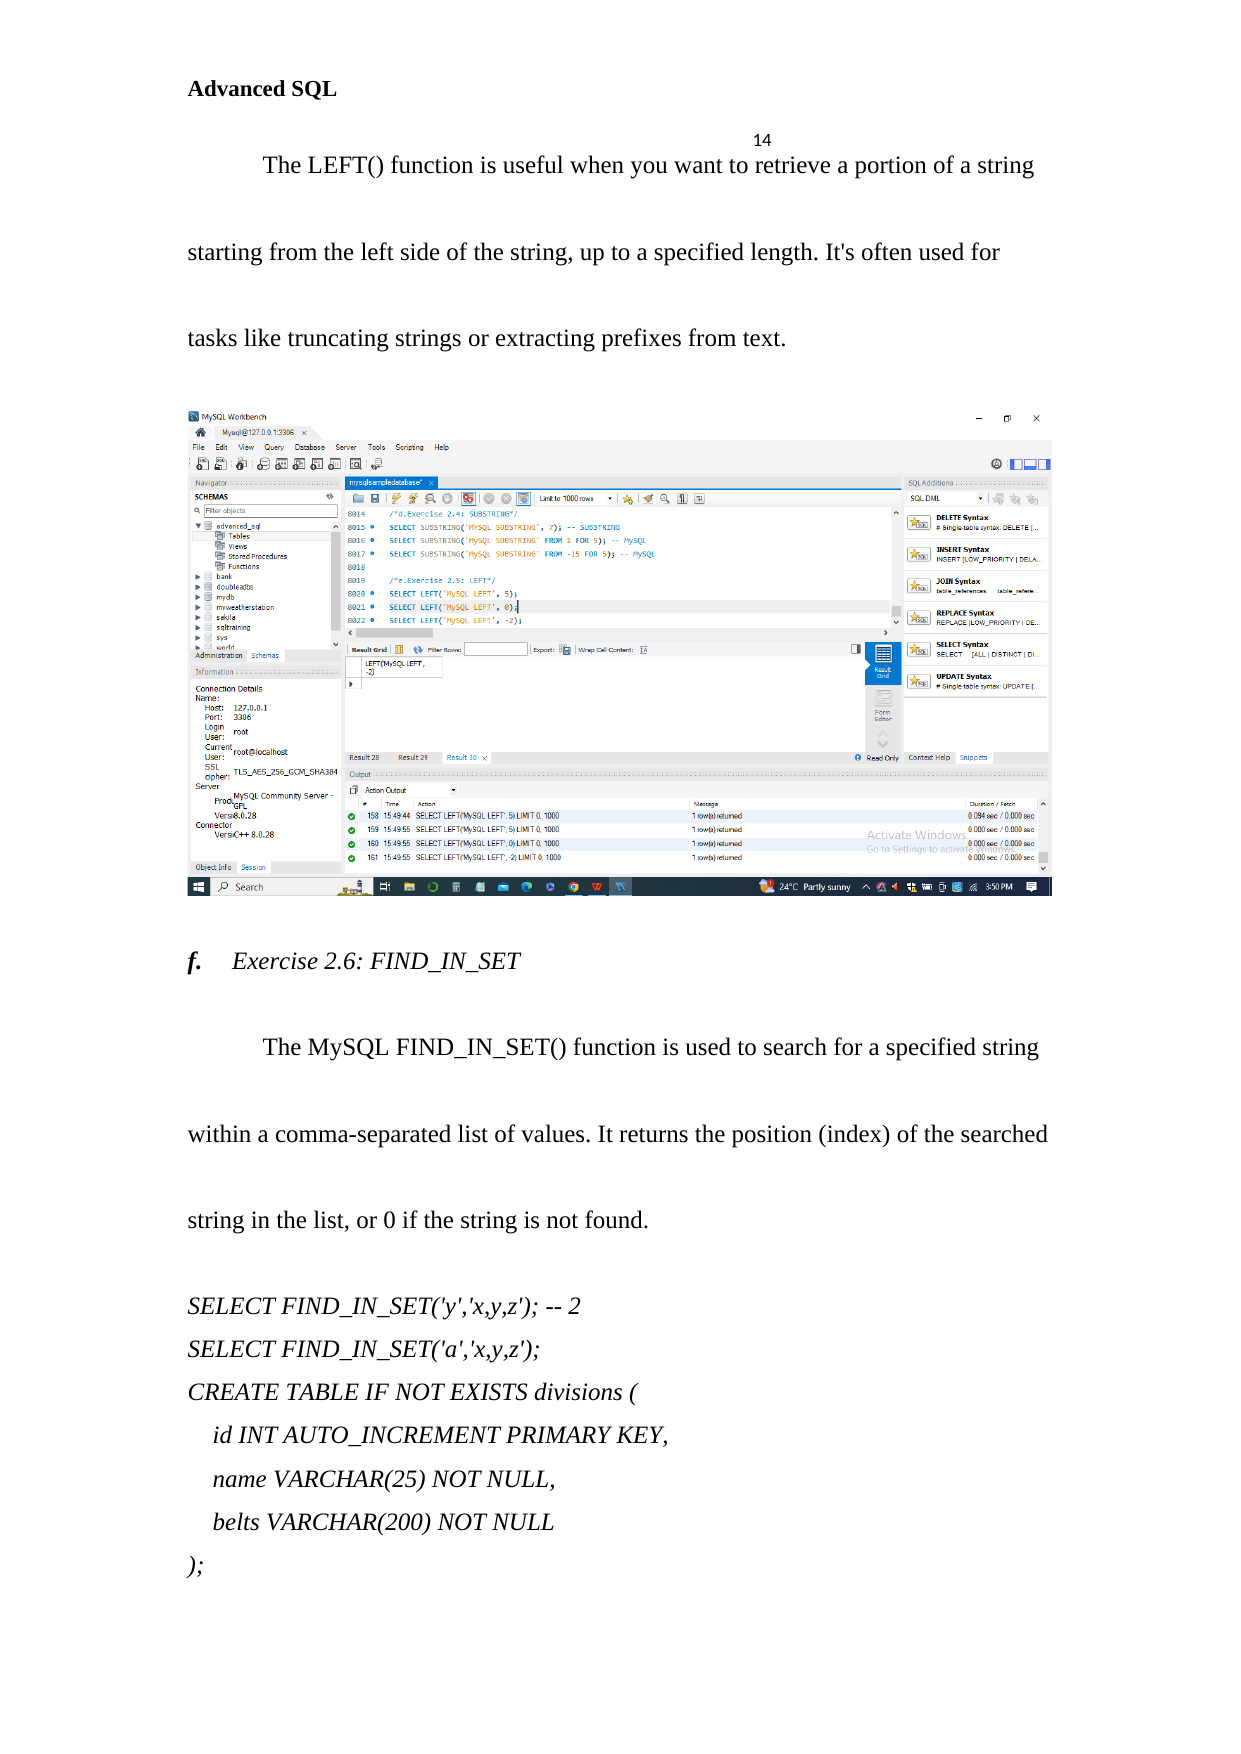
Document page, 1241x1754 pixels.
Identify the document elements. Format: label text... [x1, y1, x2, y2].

list SELECT FIND_IN_SET('a','x,y,z'); [187, 1334, 1053, 1363]
list The LEFT() function is useful when you want to retrieve a portion of a string starting from the left side of the string, up to a specified length. It's often used for tasks like truncating strings or extracting prefixes from text. [187, 151, 1053, 352]
list ); [187, 1550, 1053, 1579]
list id INT AUTO_INCREMENT PRIMARY KEY, [187, 1421, 1053, 1449]
list name VARCHAR(25) NOT NULL, [187, 1464, 1053, 1492]
picture [187, 409, 1052, 896]
list CREATE TABLE IF NOT EXISTS divisions ( [187, 1377, 1053, 1406]
list belts VARCHAR(200) NOT NULL [187, 1507, 1053, 1536]
list Exercise 2.6: FIND_IN_SET [187, 946, 1053, 975]
list SELECT FIND_IN_SET('y','x,y,z'); -- 2 [187, 1291, 1053, 1320]
list The MySQL FIND_IN_SET() function is used to search for a specified string within a comma-separated list of values. It returns the position (index) of the searched string in the list, or 0 if the string is not found. [187, 1032, 1053, 1234]
